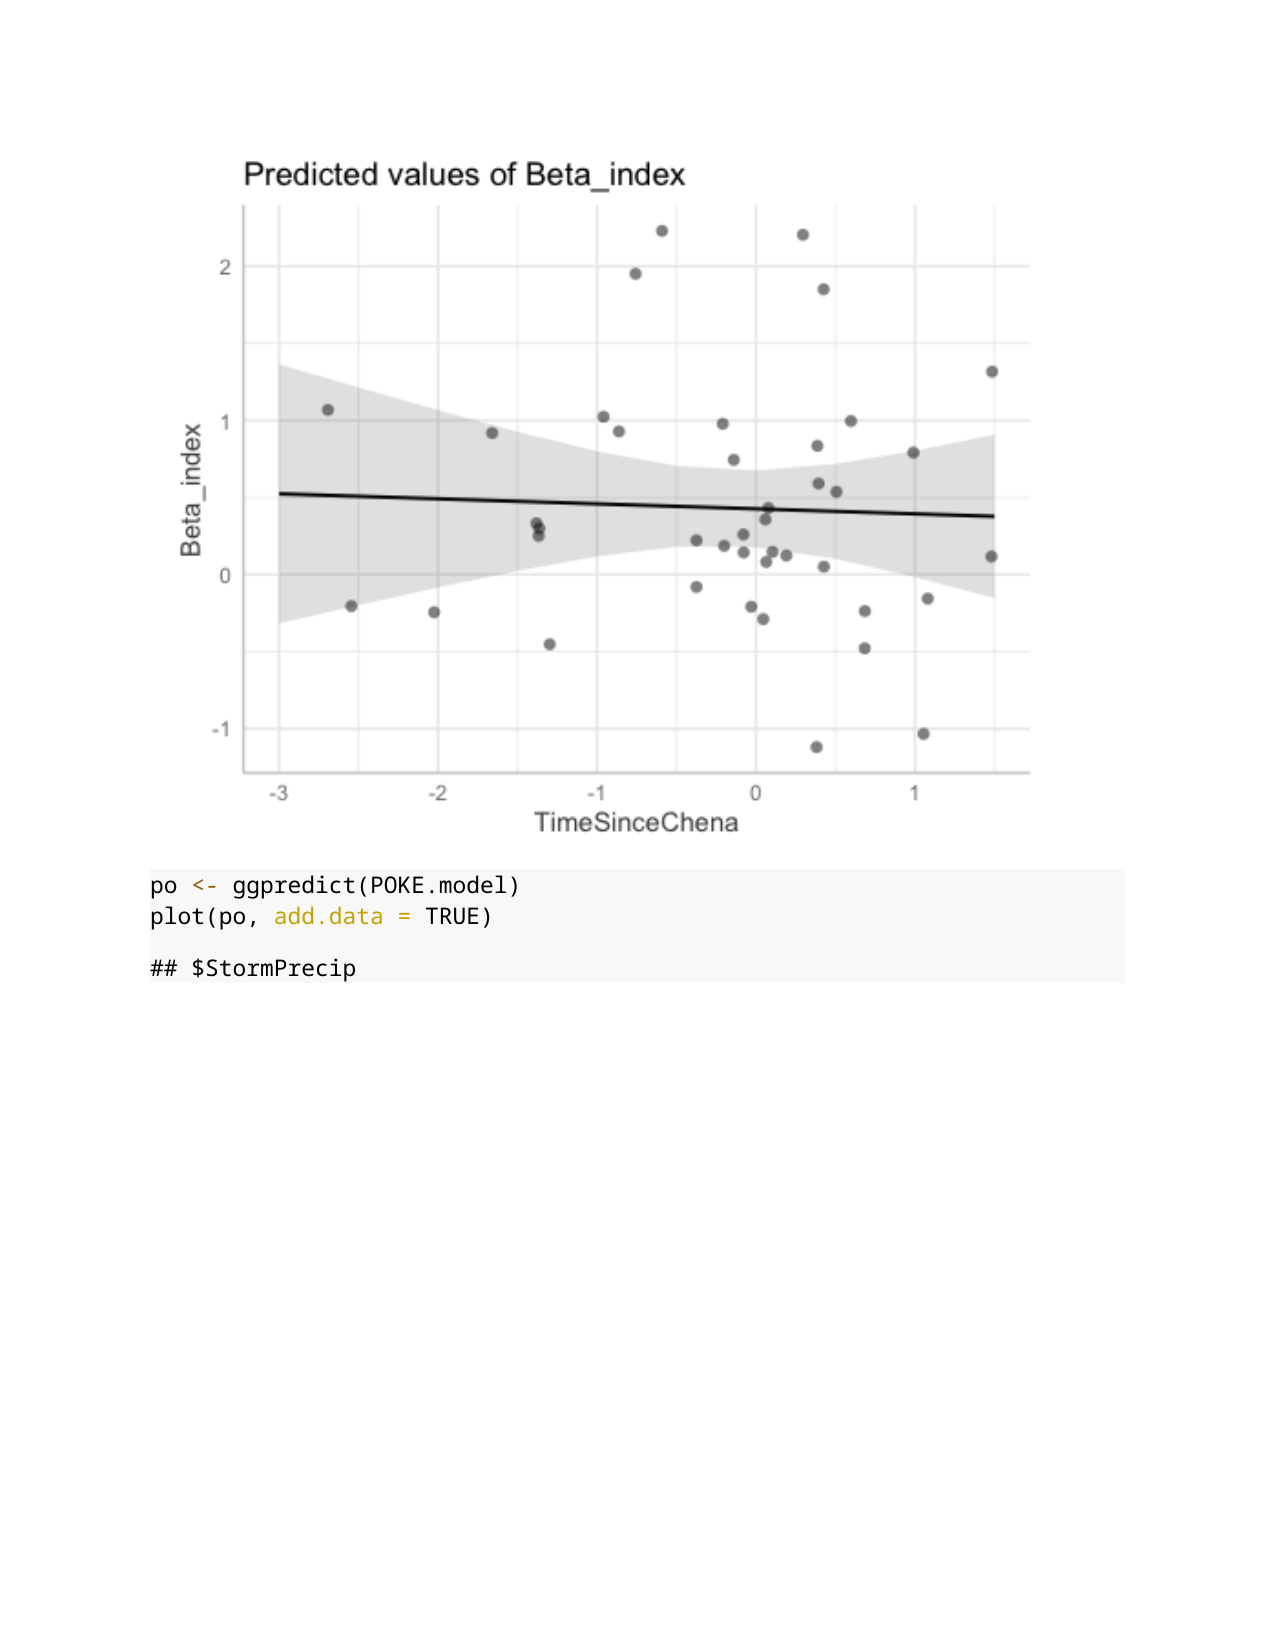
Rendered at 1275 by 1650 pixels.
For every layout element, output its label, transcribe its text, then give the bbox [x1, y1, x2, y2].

text po <- ggpredict(POKE.model) plot(po, add.data = TRUE) [494, 869, 1125, 931]
picture [168, 150, 1044, 850]
text ## $StormPrecip [150, 952, 1125, 983]
